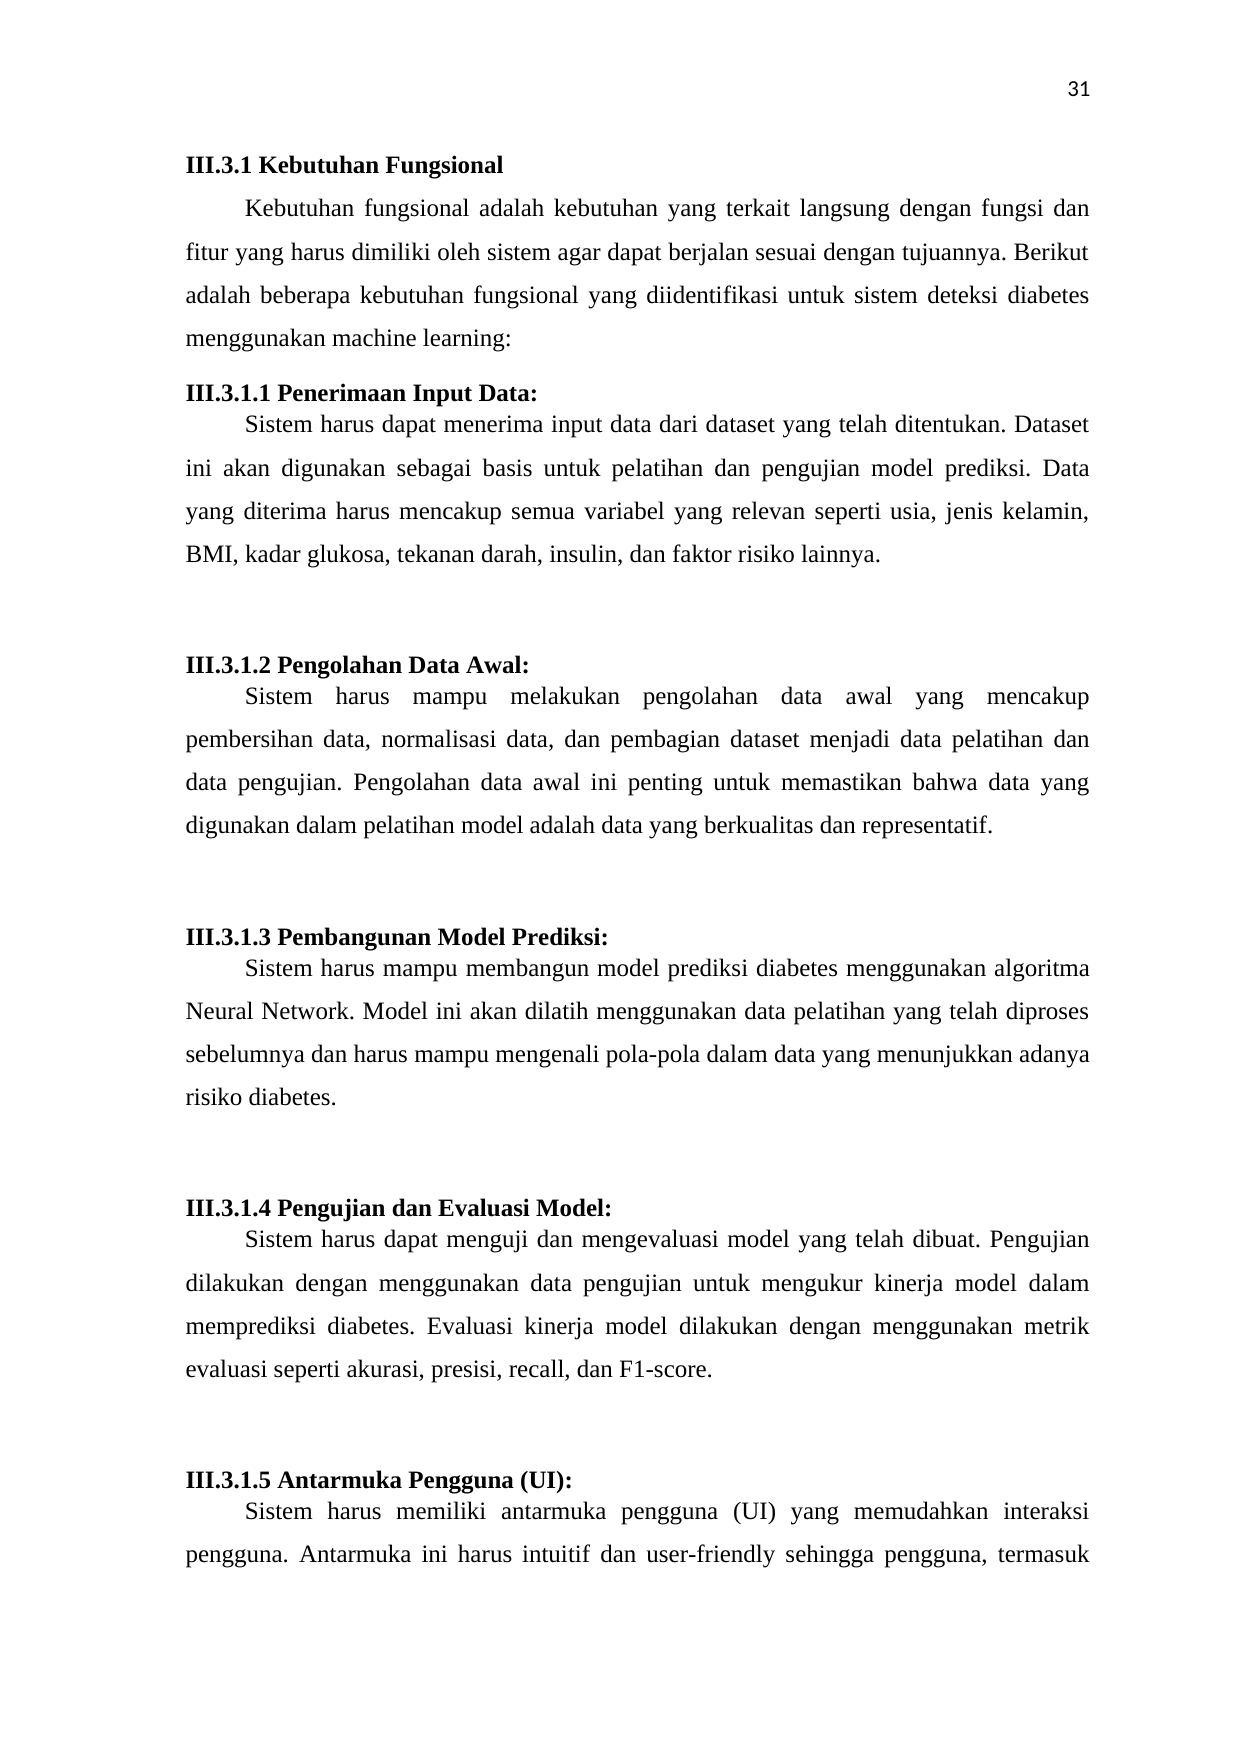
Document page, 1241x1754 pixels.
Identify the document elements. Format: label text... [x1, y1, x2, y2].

subtitle Antarmuka Pengguna (UI): [185, 1465, 1090, 1494]
text Kebutuhan fungsional adalah kebutuhan yang terkait langsung dengan fungsi dan fitur yang harus dimiliki oleh sistem agar dapat berjalan sesuai dengan tujuannya. Berikut adalah beberapa kebutuhan fungsional yang diidentifikasi untuk sistem deteksi diabetes menggunakan machine learning: [185, 193, 1090, 352]
text Sistem harus mampu melakukan pengolahan data awal yang mencakup pembersihan data, normalisasi data, dan pembagian dataset menjadi data pelatihan dan data pengujian. Pengolahan data awal ini penting untuk memastikan bahwa data yang digunakan dalam pelatihan model adalah data yang berkualitas dan representatif. [185, 681, 1090, 839]
text Sistem harus dapat menguji dan mengevaluasi model yang telah dibuat. Pengujian dilakukan dengan menggunakan data pengujian untuk mengukur kinerja model dalam memprediksi diabetes. Evaluasi kinerja model dilakukan dengan menggunakan metrik evaluasi seperti akurasi, presisi, recall, dan F1-score. [185, 1224, 1090, 1383]
text Sistem harus mampu membangun model prediksi diabetes menggunakan algoritma Neural Network. Model ini akan dilatih menggunakan data pelatihan yang telah diproses sebelumnya dan harus mampu mengenali pola-pola dalam data yang menunjukkan adanya risiko diabetes. [185, 953, 1090, 1111]
subtitle Penerimaan Input Data: [185, 378, 1090, 407]
subtitle Kebutuhan Fungsional [185, 150, 1090, 179]
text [185, 1496, 1090, 1568]
subtitle Pengolahan Data Awal: [185, 650, 1090, 679]
subtitle Pembangunan Model Prediksi: [185, 922, 1090, 951]
subtitle Pengujian dan Evaluasi Model: [185, 1193, 1090, 1222]
text Sistem harus dapat menerima input data dari dataset yang telah ditentukan. Dataset ini akan digunakan sebagai basis untuk pelatihan dan pengujian model prediksi. Data yang diterima harus mencakup semua variabel yang relevan seperti usia, jenis kelamin, BMI, kadar glukosa, tekanan darah, insulin, dan faktor risiko lainnya. [185, 409, 1090, 568]
